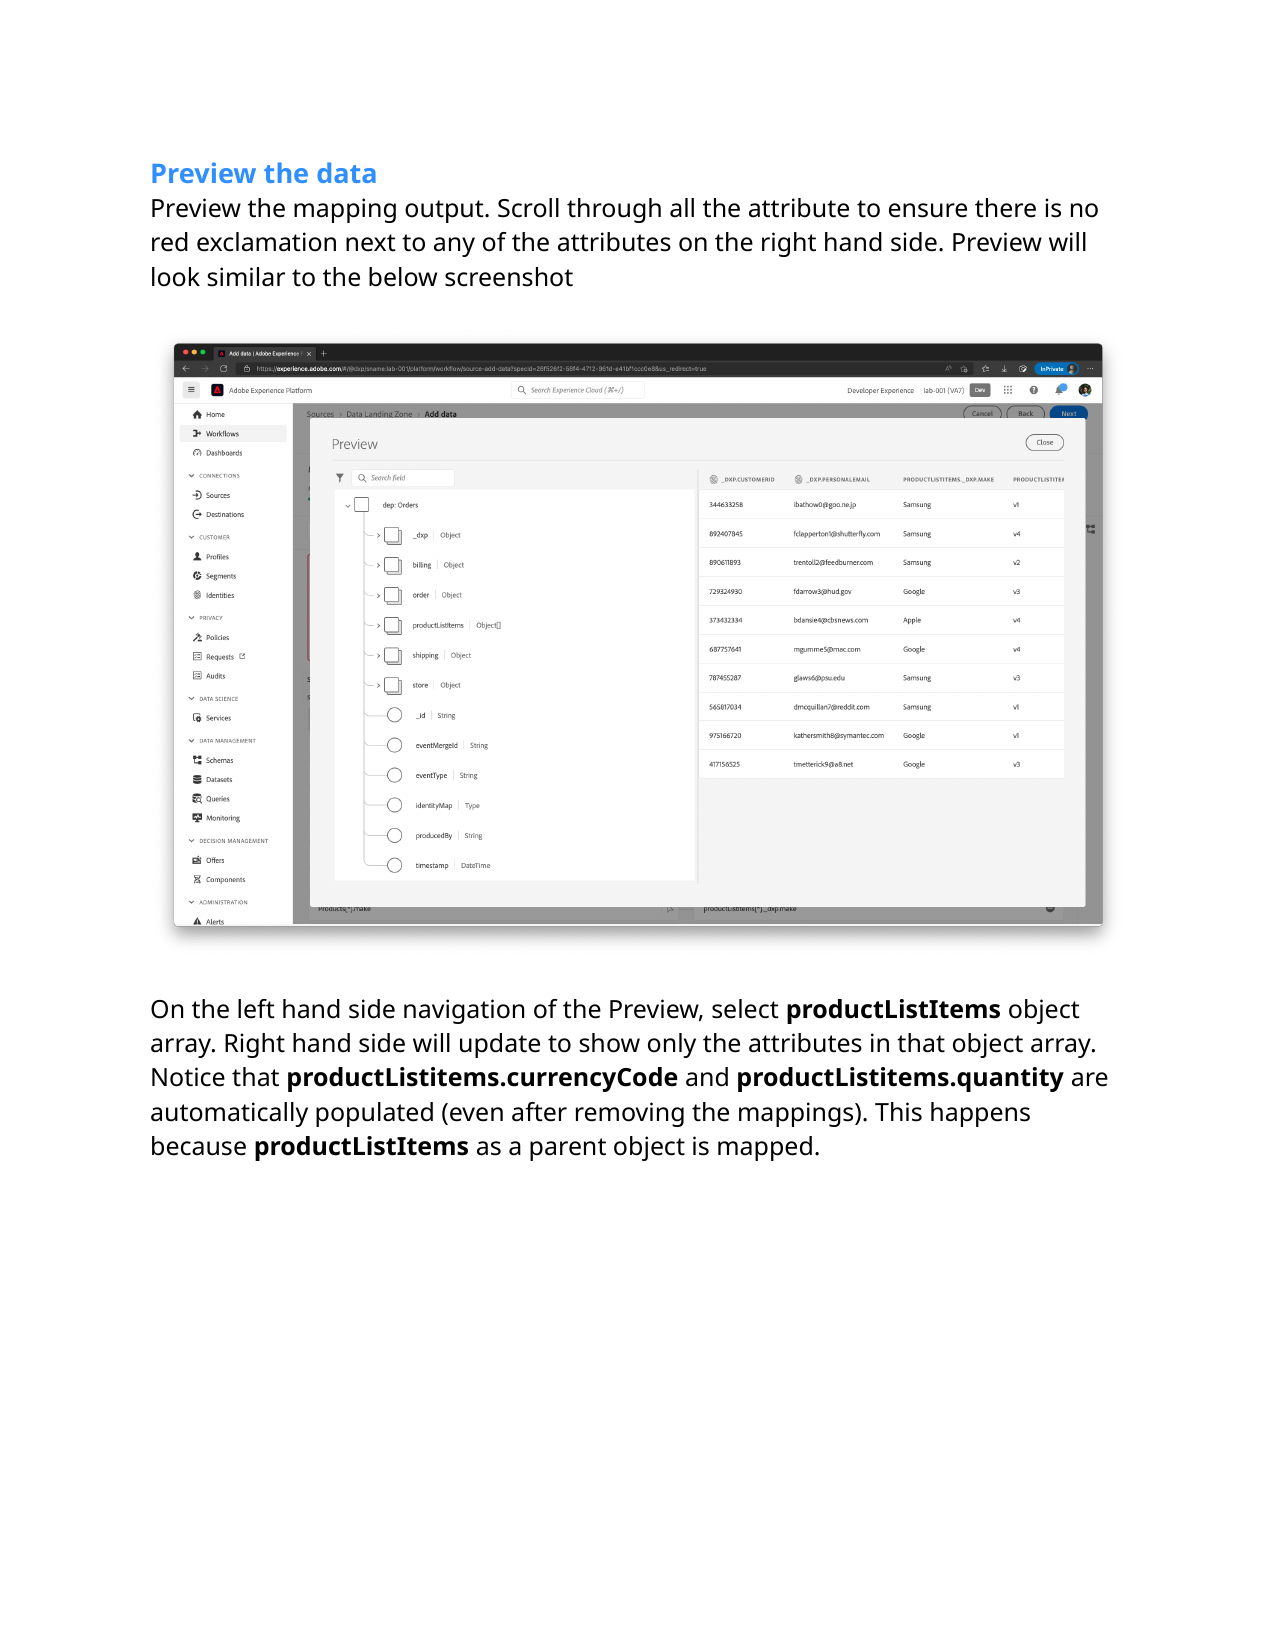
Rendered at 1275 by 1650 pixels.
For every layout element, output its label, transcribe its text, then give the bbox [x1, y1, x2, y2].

subtitle Preview the data [150, 154, 1125, 191]
picture [150, 327, 1125, 958]
text Preview the mapping output. Scroll through all the attribute to ensure there is no red exclamation next to any of the attributes on the right hand side. Preview will look similar to the below screenshot [150, 191, 1125, 293]
text On the left hand side navigation of the Preview, select productListItems object array. Right hand side will update to show only the attributes in that object array. Notice that productListitems.currencyCode and productListitems.quantity are automatically populated (even after removing the mappings). This happens because productListItems as a parent object is mapped. [150, 992, 1125, 1162]
